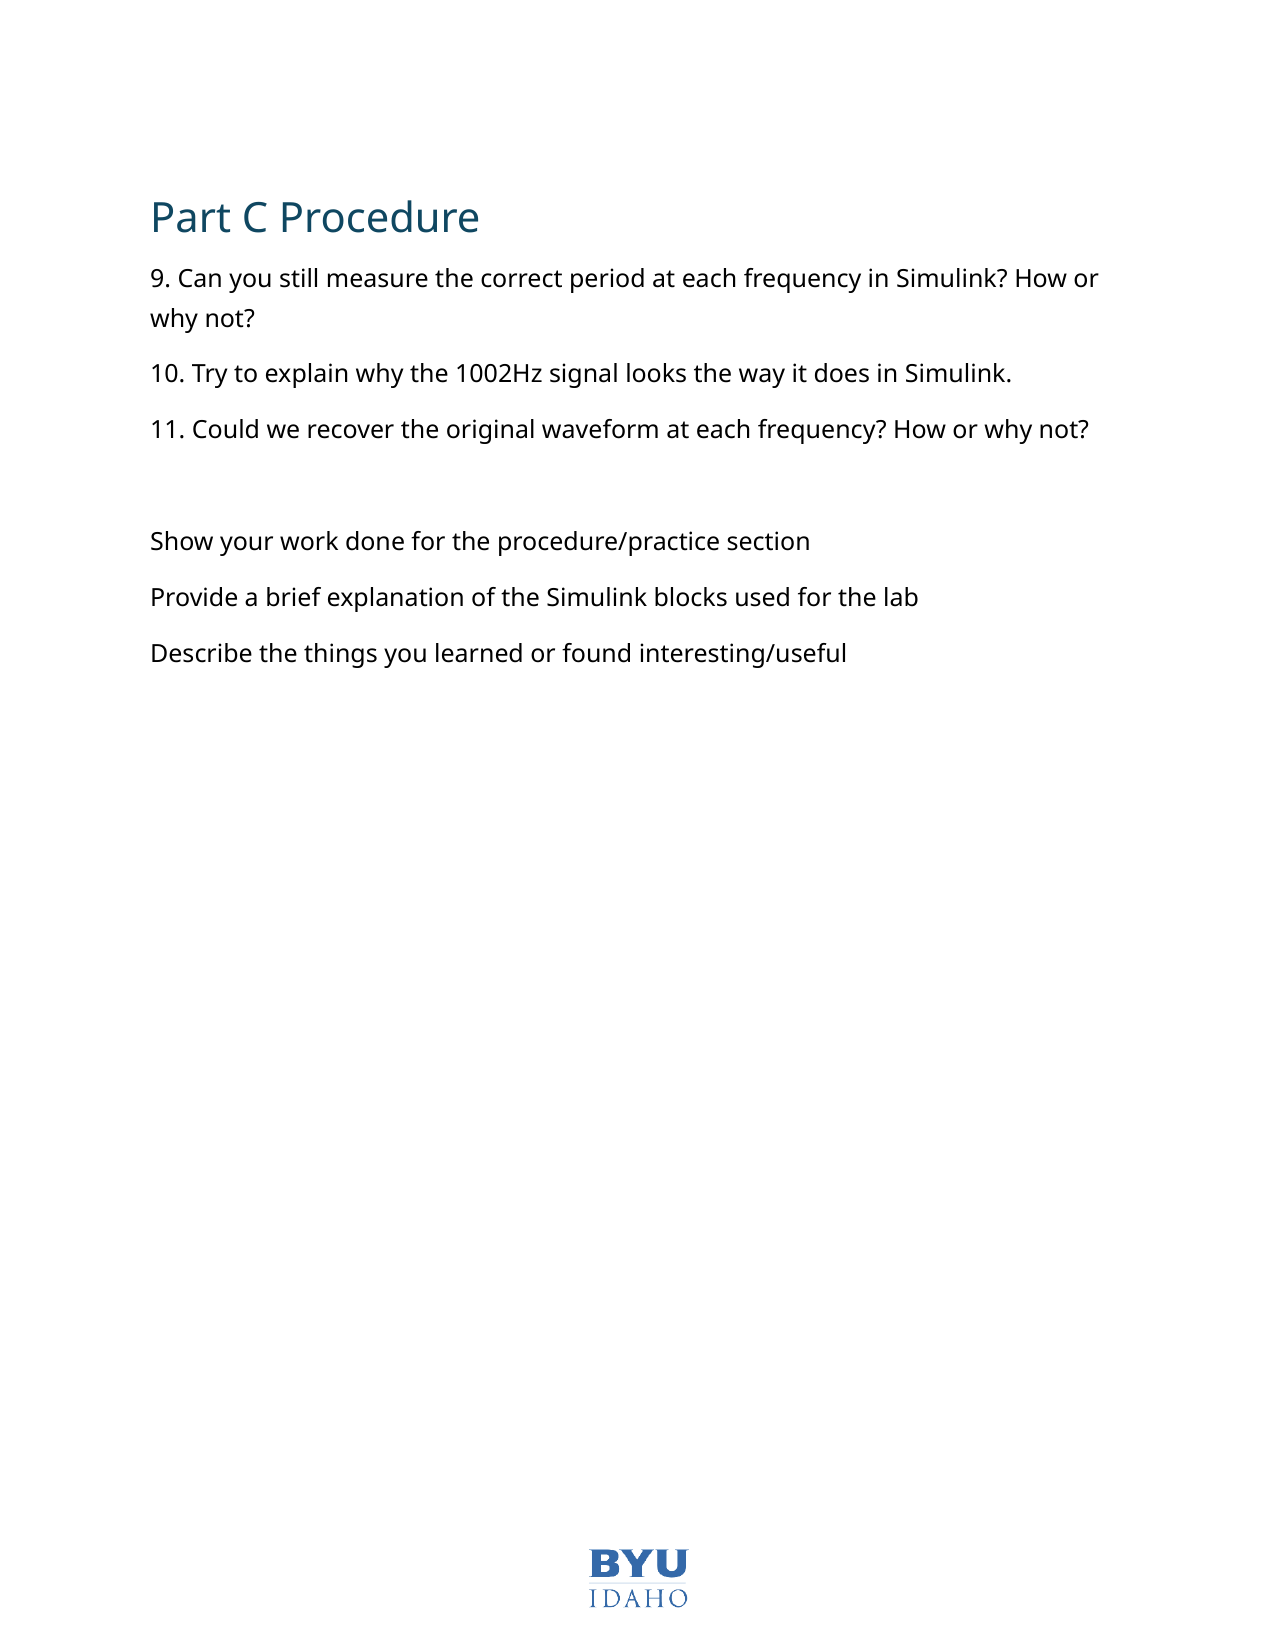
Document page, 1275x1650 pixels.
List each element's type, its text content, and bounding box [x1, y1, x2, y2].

text 9. Can you still measure the correct period at each frequency in Simulink? How or why not? [150, 261, 1125, 334]
text Describe the things you learned or found interesting/useful [150, 635, 1125, 669]
text Provide a brief explanation of the Simulink blocks used for the lab [150, 579, 1125, 613]
subtitle Part C Procedure [150, 187, 1125, 244]
text Show your work done for the procedure/practice section [150, 523, 1125, 558]
text 11. Could we recover the original waveform at each frequency? How or why not? [150, 412, 1125, 446]
text 10. Try to explain why the 1002Hz signal looks the way it does in Simulink. [150, 356, 1125, 390]
picture [585, 1546, 690, 1610]
